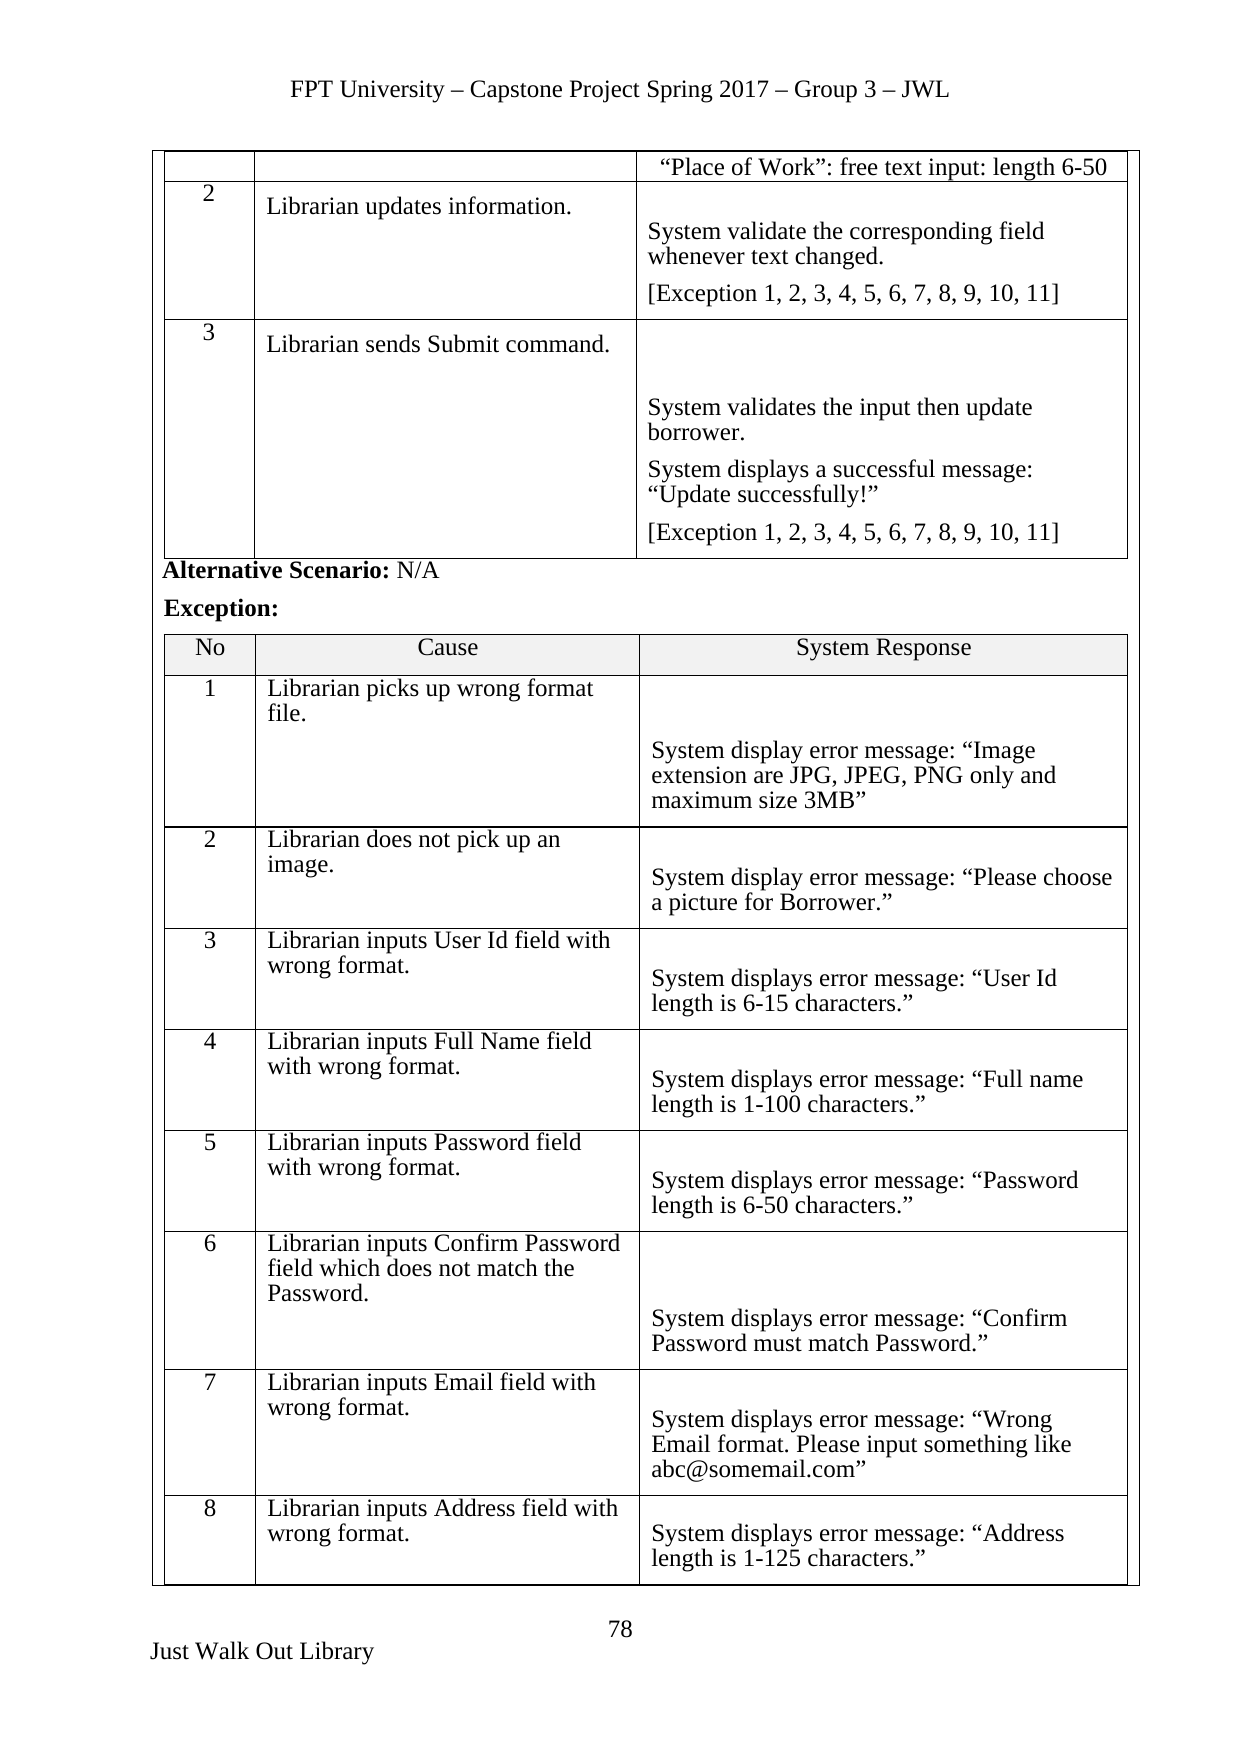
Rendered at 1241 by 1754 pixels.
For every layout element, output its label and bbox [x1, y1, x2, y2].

table_cell [153, 151, 1139, 1585]
